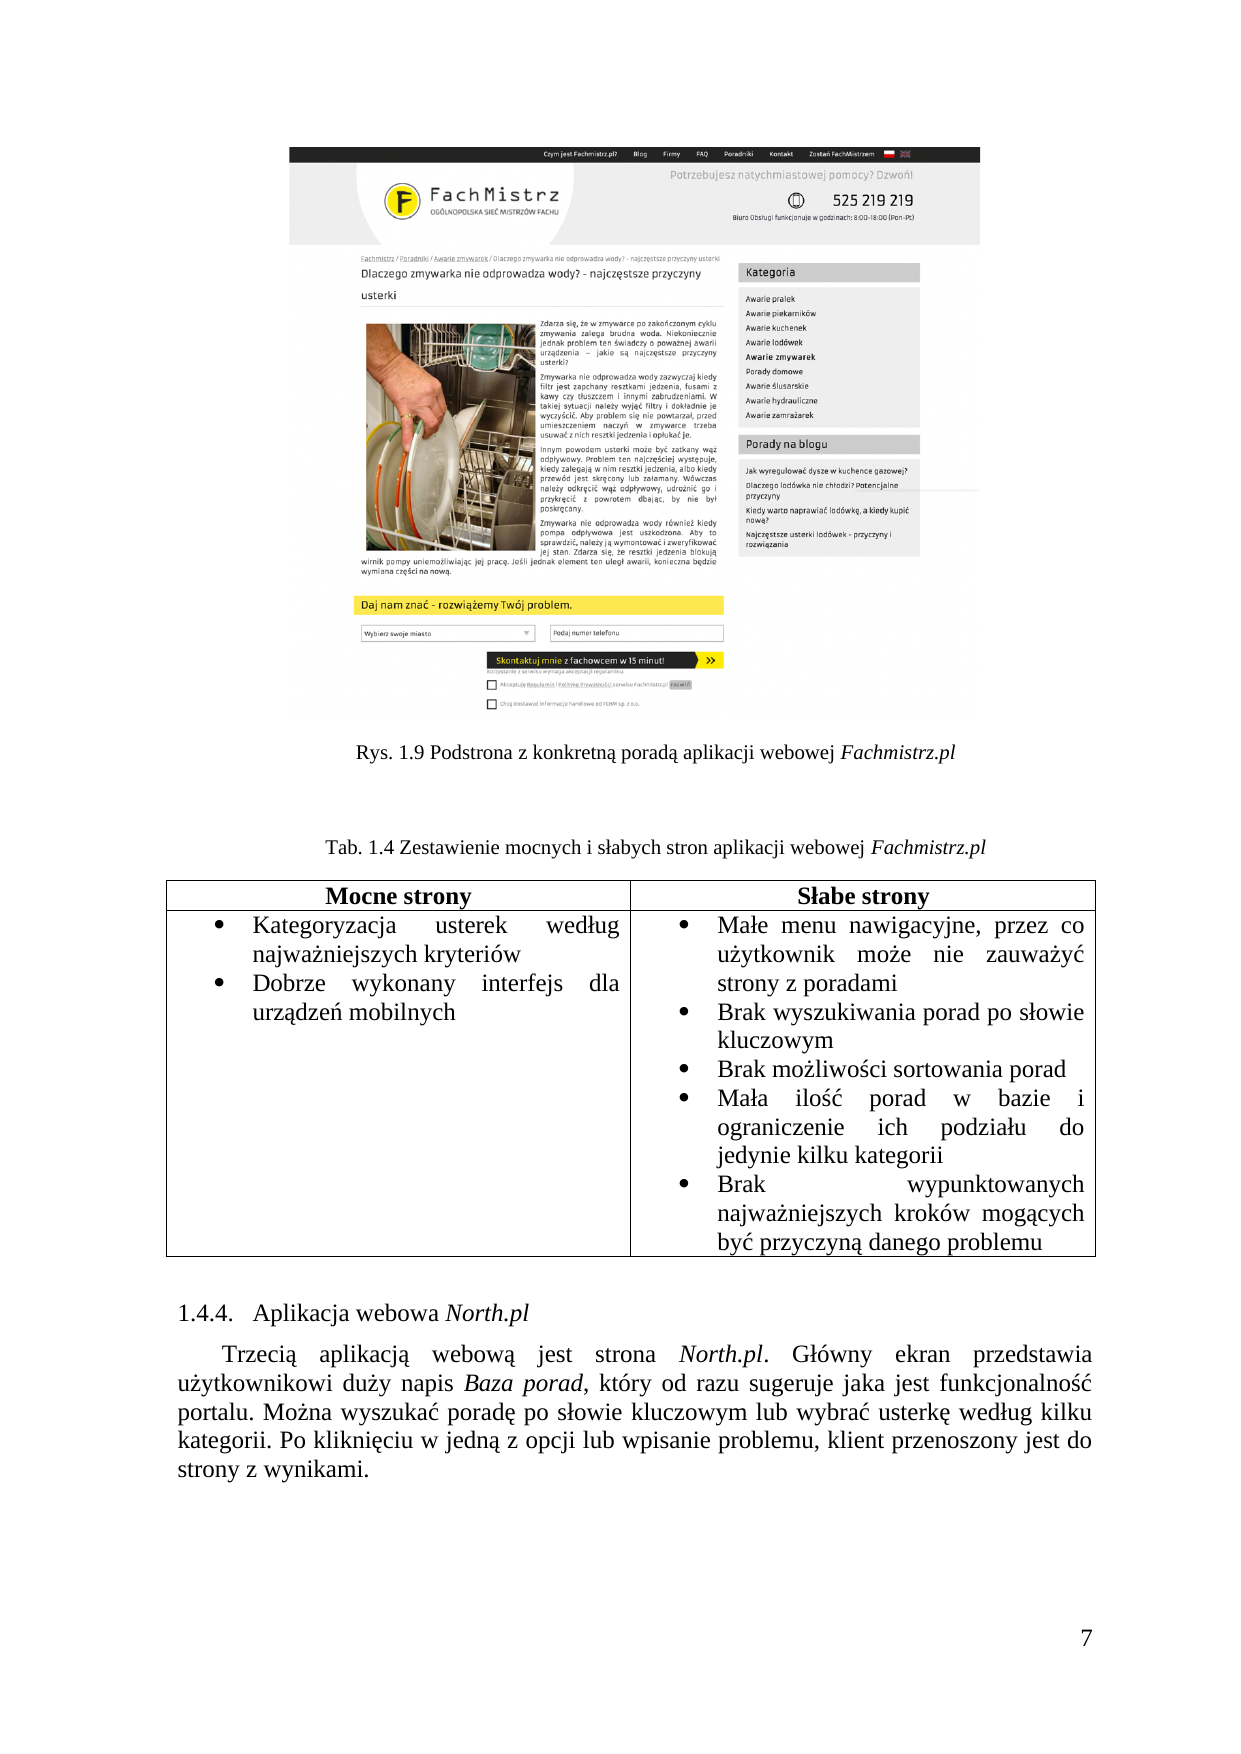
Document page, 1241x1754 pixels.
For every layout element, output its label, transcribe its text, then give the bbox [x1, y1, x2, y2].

text Tab. 1.4 Zestawienie mocnych i słabych stron aplikacji webowej Fachmistrz.pl [177, 835, 1092, 859]
text Rys. 1.9 Podstrona z konkretną poradą aplikacji webowej Fachmistrz.pl [177, 740, 1092, 764]
table_header Słabe strony [631, 881, 1095, 909]
subtitle Aplikacja webowa North.pl [177, 1298, 1092, 1327]
table_cell Małe menu nawigacyjne, przez co użytkownik może nie zauważyć strony z poradami Brak wyszukiwania porad po słowie kluczowym Brak możliwości sortowania porad Mała ilość porad w bazie i ograniczenie ich podziału do jedynie kilku kategorii Brak wypunktowanych najważniejszych kroków mogących być przyczyną danego problemu [631, 911, 1095, 1256]
table_header Mocne strony [167, 881, 630, 909]
table_cell Kategoryzacja usterek według najważniejszych kryteriów Dobrze wykonany interfejs dla urządzeń mobilnych [167, 911, 630, 1256]
picture [289, 147, 981, 720]
text Trzecią aplikacją webową jest strona North.pl. Główny ekran przedstawia użytkownikowi duży napis Baza porad, który od razu sugeruje jaka jest funkcjonalność portalu. Można wyszukać poradę po słowie kluczowym lub wybrać usterkę według kilku kategorii. Po kliknięciu w jedną z opcji lub wpisanie problemu, klient przenoszony jest do strony z wynikami. [177, 1339, 1092, 1483]
